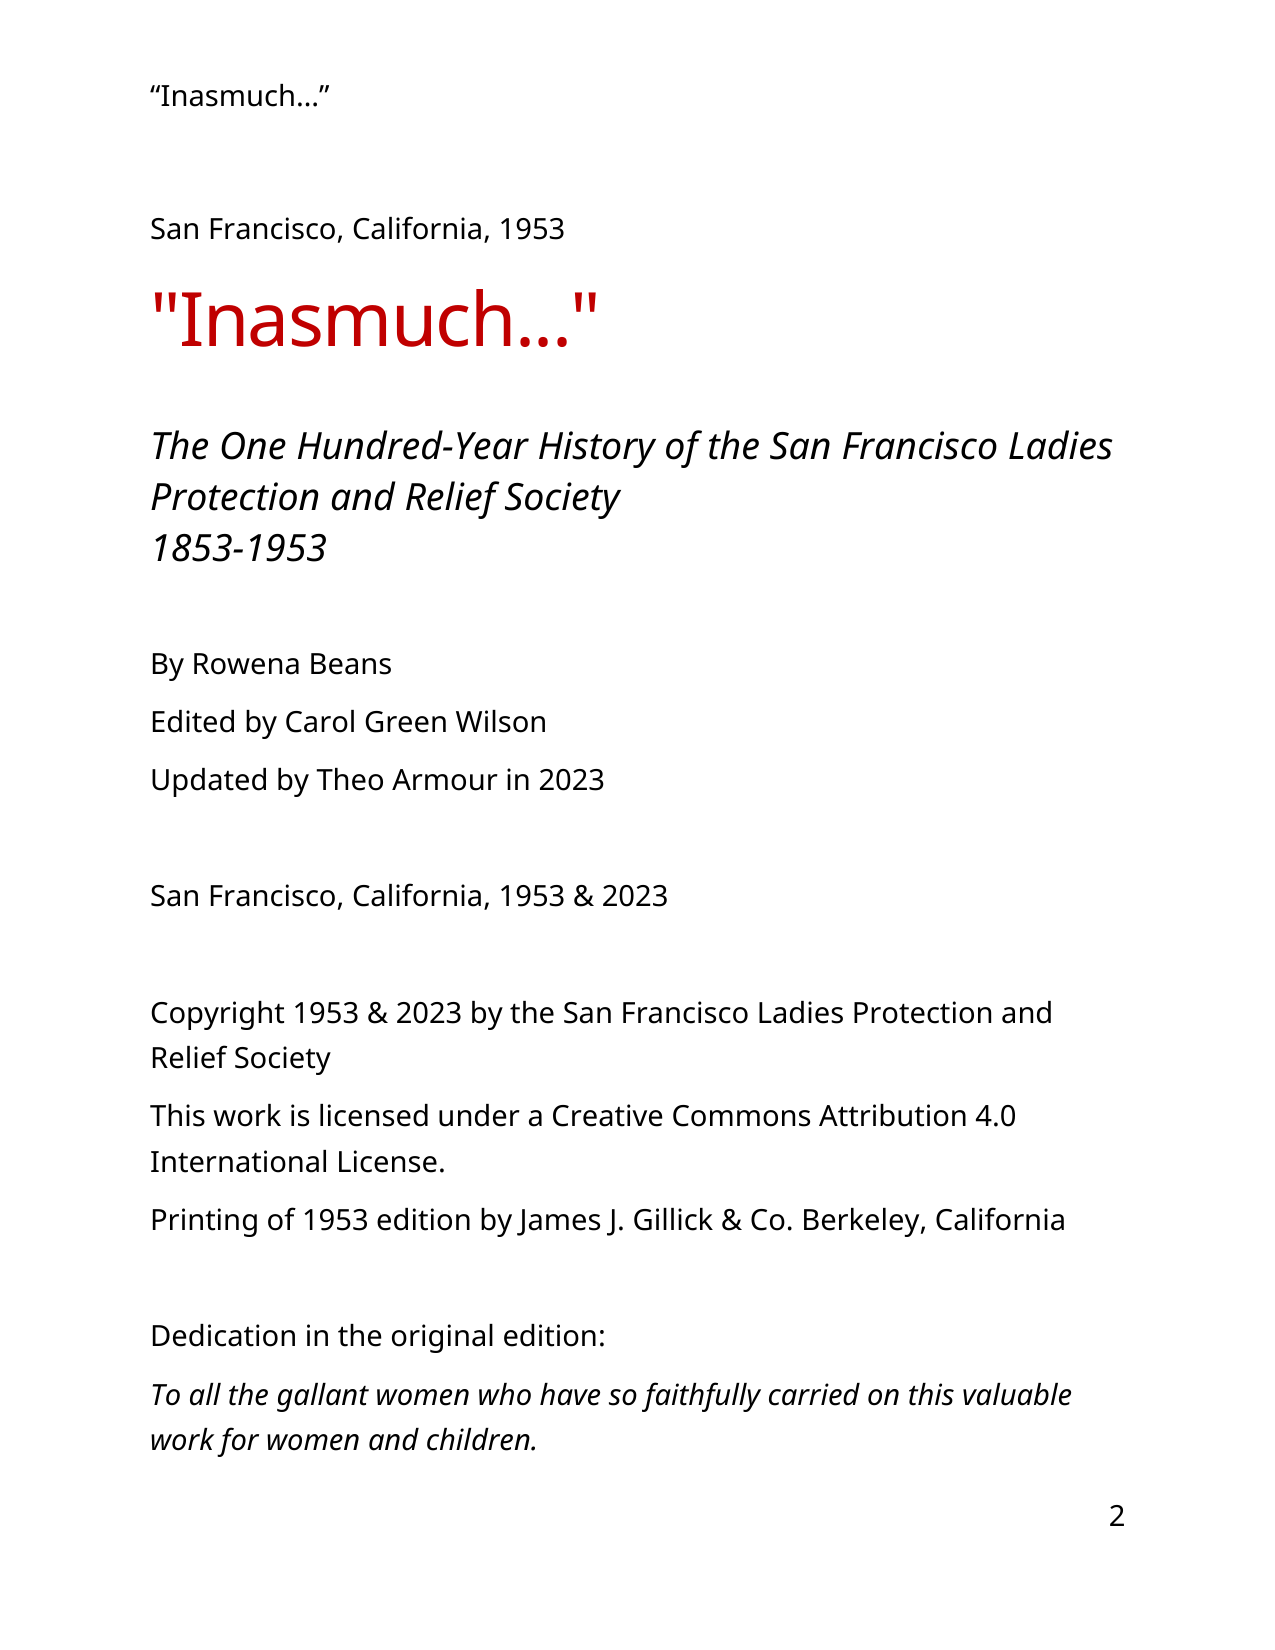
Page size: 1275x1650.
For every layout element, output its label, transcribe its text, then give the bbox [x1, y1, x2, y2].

text Updated by Theo Armour in 2023 [150, 759, 1125, 799]
text San Francisco, California, 1953 & 2023 [150, 876, 1125, 915]
text By Rowena Beans [150, 643, 1125, 683]
subtitle The One Hundred-Year History of the San Francisco Ladies Protection and Relief Society 1853-1953 [150, 368, 1125, 573]
text This work is licensed under a Creative Commons Attribution 4.0 International License. [150, 1096, 1125, 1181]
title "Inasmuch..." [150, 266, 1125, 368]
text Dedication in the original edition: [150, 1316, 1125, 1355]
text To all the gallant women who have so faithfully carried on this valuable work for women and children. [150, 1374, 1125, 1459]
text San Francisco, California, 1953 [150, 208, 1125, 248]
text Printing of 1953 edition by James J. Gillick & Co. Berkeley, California [150, 1199, 1125, 1239]
text Copyright 1953 & 2023 by the San Francisco Ladies Protection and Relief Society [150, 992, 1125, 1077]
text Edited by Carol Green Wilson [150, 701, 1125, 741]
